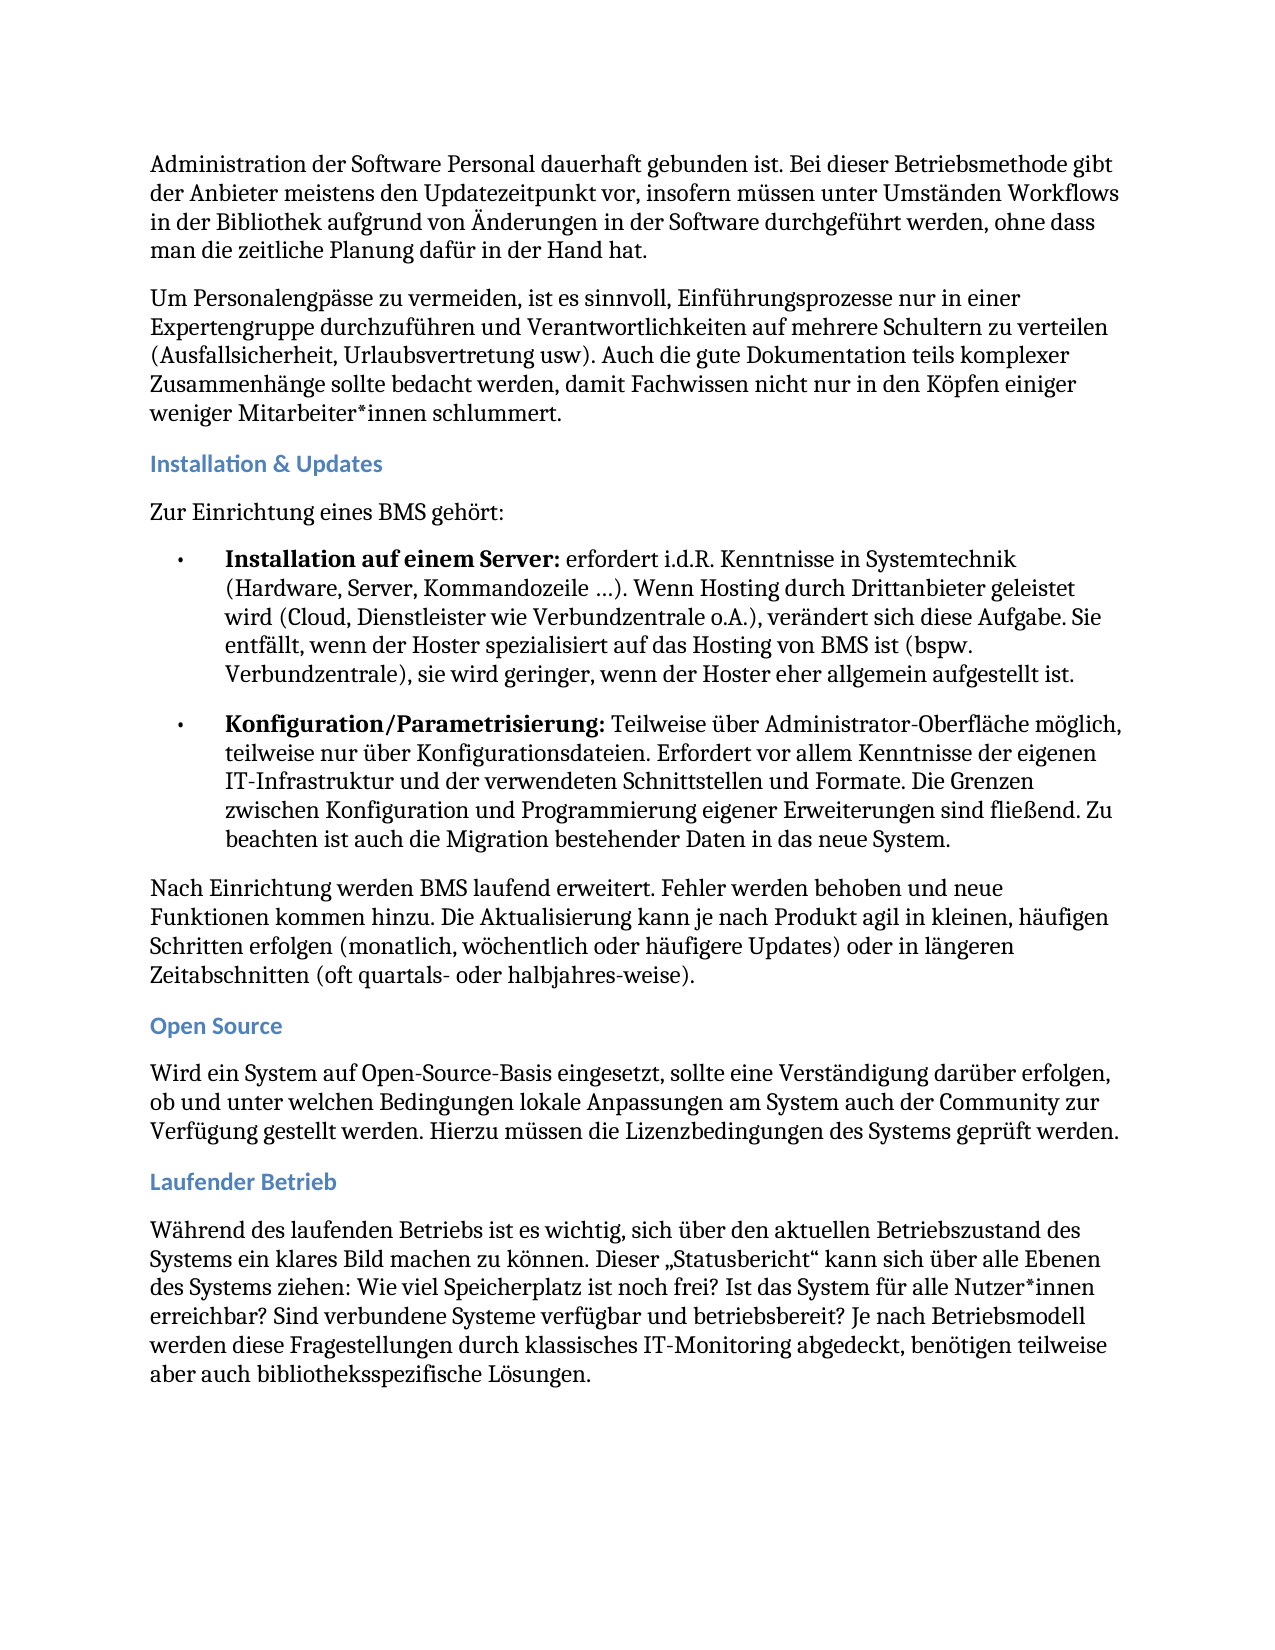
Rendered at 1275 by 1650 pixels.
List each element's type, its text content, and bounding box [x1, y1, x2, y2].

list Konfiguration/Parametrisierung: Teilweise über Administrator-Oberfläche möglich, teilweise nur über Konfigurationsdateien. Erfordert vor allem Kenntnisse der eigenen IT-Infrastruktur und der verwendeten Schnittstellen und Formate. Die Grenzen zwischen Konfiguration und Programmierung eigener Erweiterungen sind fließend. Zu beachten ist auch die Migration bestehender Daten in das neue System. [175, 710, 1125, 853]
text Wird ein System auf Open-Source-Basis eingesetzt, sollte eine Verständigung darüber erfolgen, ob und unter welchen Bedingungen lokale Anpassungen am System auch der Community zur Verfügung gestellt werden. Hierzu müssen die Lizenzbedingungen des Systems geprüft werden. [150, 1059, 1125, 1146]
text Um Personalengpässe zu vermeiden, ist es sinnvoll, Einführungsprozesse nur in einer Expertengruppe durchzuführen und Verantwortlichkeiten auf mehrere Schultern zu verteilen (Ausfallsicherheit, Urlaubsvertretung usw). Auch die gute Dokumentation teils komplexer Zusammenhänge sollte bedacht werden, damit Fachwissen nicht nur in den Köpfen einiger weniger Mitarbeiter*innen schlummert. [150, 284, 1125, 427]
subtitle Open Source [150, 1010, 1125, 1041]
text Während des laufenden Betriebs ist es wichtig, sich über den aktuellen Betriebszustand des Systems ein klares Bild machen zu können. Dieser „Statusbericht“ kann sich über alle Ebenen des Systems ziehen: Wie viel Speicherplatz ist noch frei? Ist das System für alle Nutzer*innen erreichbar? Sind verbundene Systeme verfügbar und betriebsbereit? Je nach Betriebsmodell werden diese Fragestellungen durch klassisches IT-Monitoring abgedeckt, benötigen teilweise aber auch bibliotheksspezifische Lösungen. [150, 1216, 1125, 1388]
list Installation auf einem Server: erfordert i.d.R. Kenntnisse in Systemtechnik (Hardware, Server, Kommandozeile …). Wenn Hosting durch Drittanbieter geleistet wird (Cloud, Dienstleister wie Verbundzentrale o.A.), verändert sich diese Aufgabe. Sie entfällt, wenn der Hoster spezialisiert auf das Hosting von BMS ist (bspw. Verbundzentrale), sie wird geringer, wenn der Hoster eher allgemein aufgestellt ist. [175, 545, 1125, 689]
text Zur Einrichtung eines BMS gehört: [150, 498, 1125, 526]
subtitle Installation & Updates [150, 448, 1125, 479]
text Nach Einrichtung werden BMS laufend erweitert. Fehler werden behoben und neue Funktionen kommen hinzu. Die Aktualisierung kann je nach Produkt agil in kleinen, häufigen Schritten erfolgen (monatlich, wöchentlich oder häufigere Updates) oder in längeren Zeitabschnitten (oft quartals- oder halbjahres-weise). [150, 874, 1125, 989]
subtitle Laufender Betrieb [150, 1166, 1125, 1197]
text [150, 150, 1125, 265]
